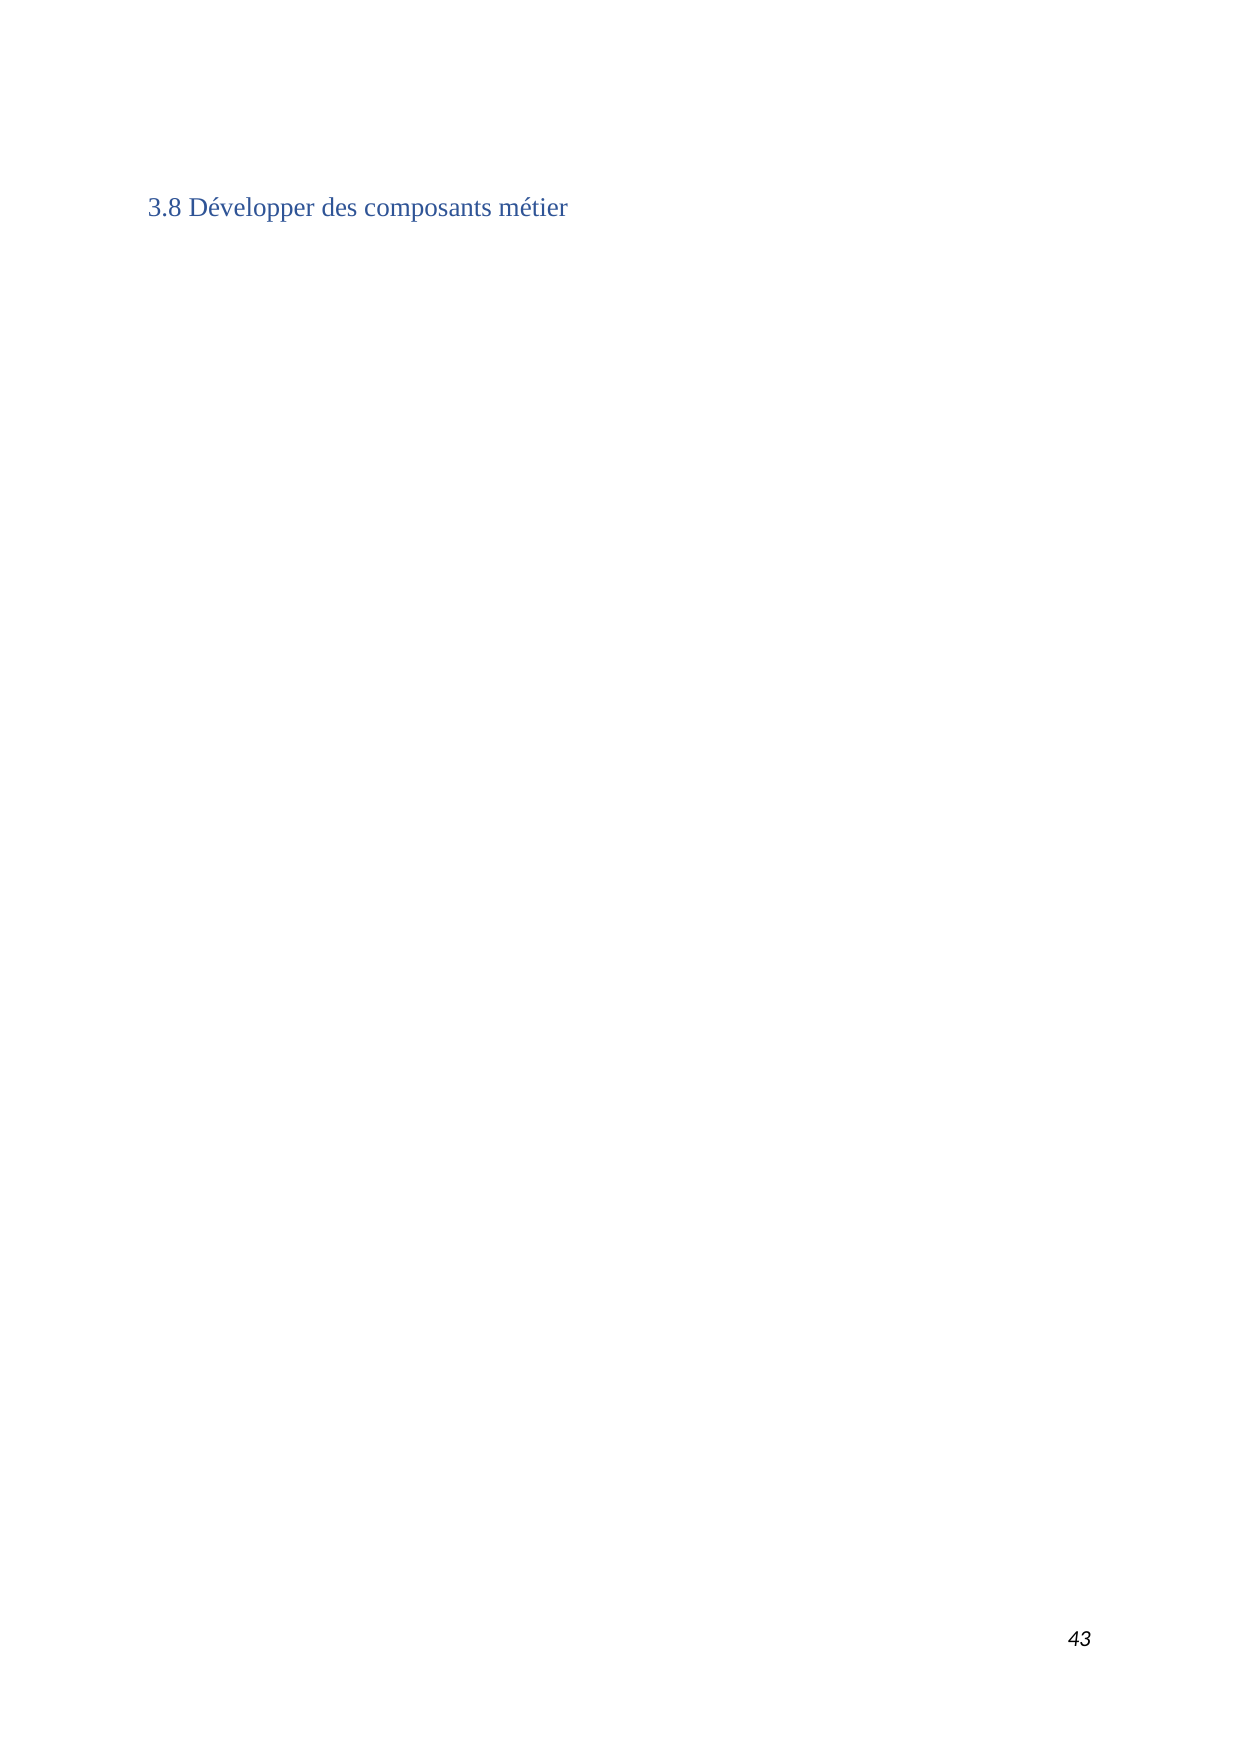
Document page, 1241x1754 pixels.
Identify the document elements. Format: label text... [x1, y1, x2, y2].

list Développer des composants métier [148, 191, 1093, 222]
